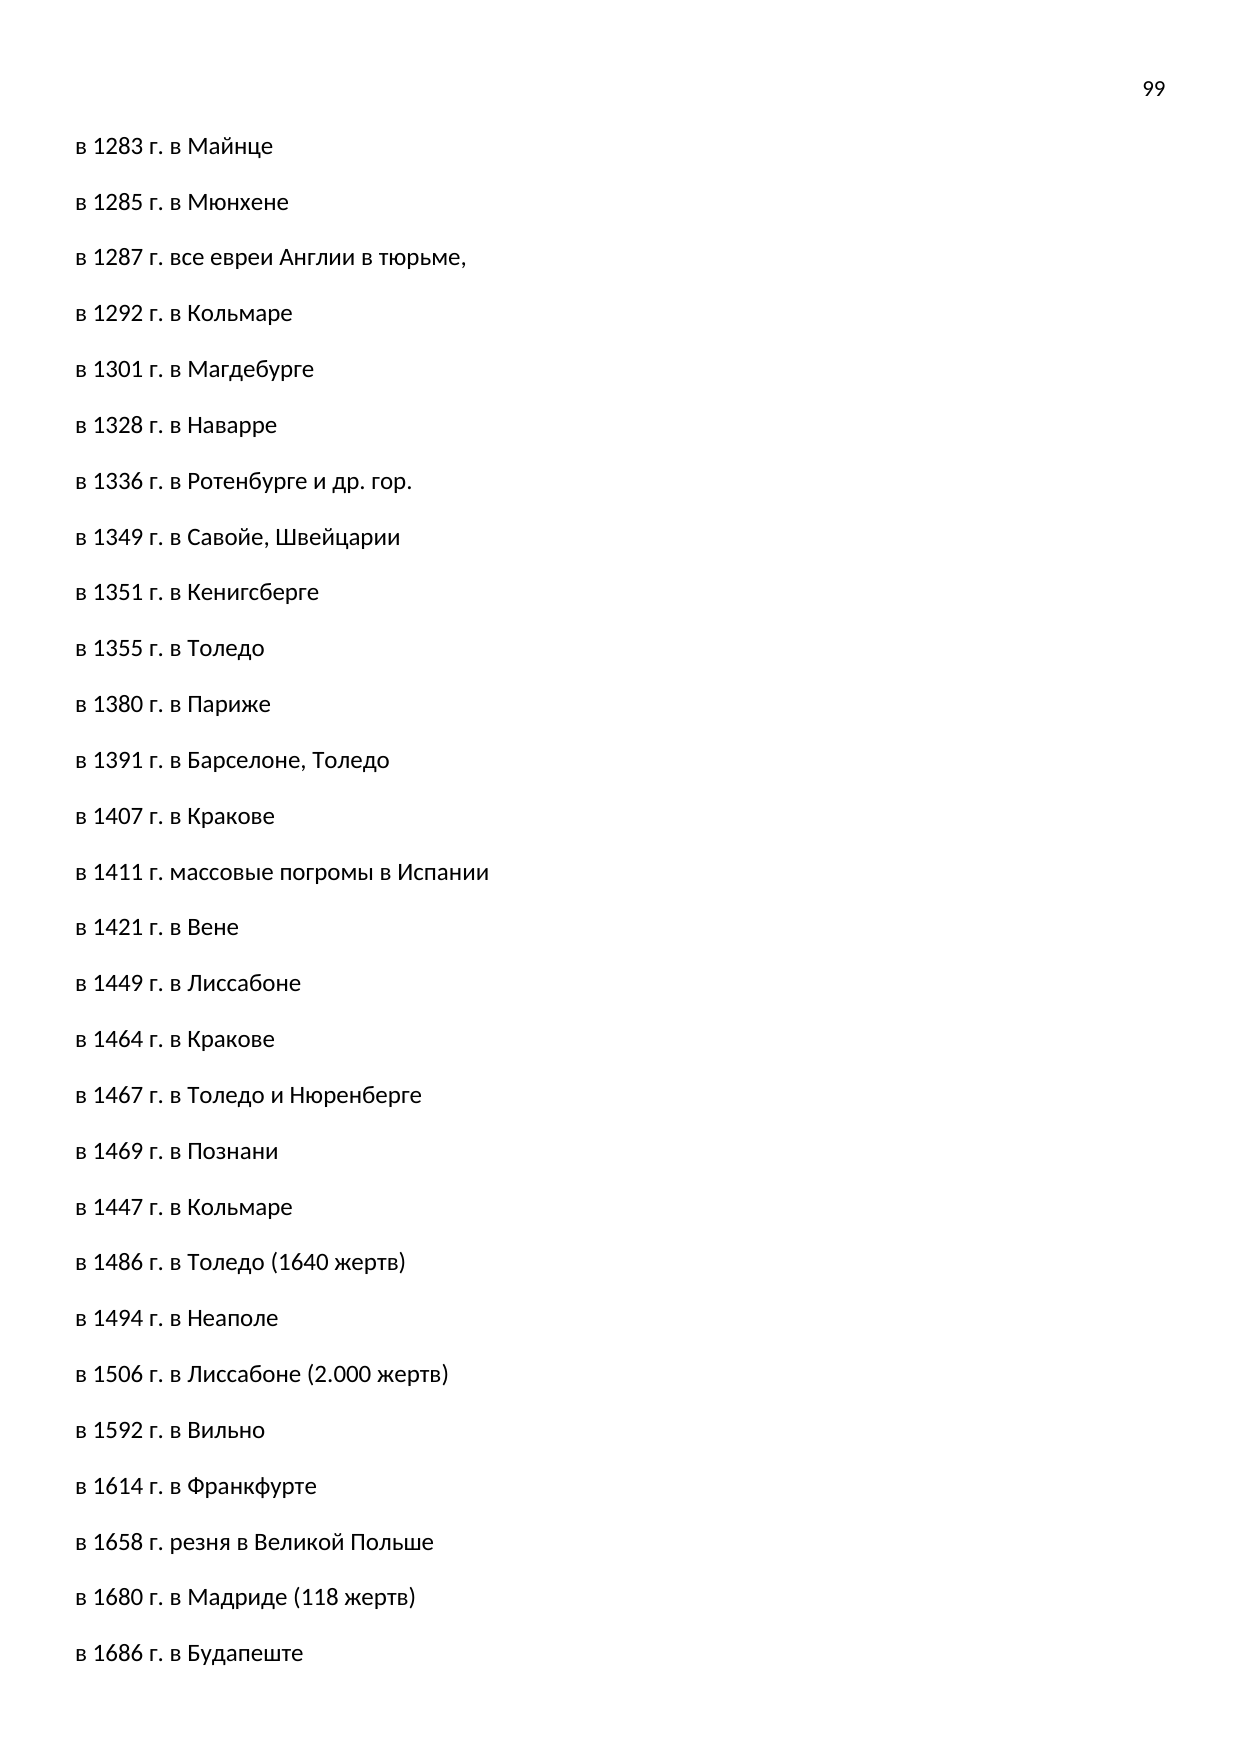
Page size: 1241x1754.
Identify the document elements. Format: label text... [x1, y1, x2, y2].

text в 1391 г. в Барселоне, Толедо [75, 744, 1165, 774]
text в 1287 г. все евреи Англии в тюрьме, [75, 241, 1165, 272]
text в 1686 г. в Будапеште [75, 1637, 1165, 1668]
text в 1469 г. в Познани [75, 1135, 1165, 1165]
text в 1380 г. в Париже [75, 688, 1165, 719]
text в 1614 г. в Франкфурте [75, 1470, 1165, 1500]
text в 1351 г. в Кенигсберге [75, 576, 1165, 607]
text в 1506 г. в Лиссабоне (2.000 жертв) [75, 1358, 1165, 1389]
text в 1355 г. в Толедо [75, 632, 1165, 663]
text в 1447 г. в Кольмаре [75, 1191, 1165, 1221]
text в 1349 г. в Савойе, Швейцарии [75, 521, 1165, 551]
text в 1680 г. в Мадриде (118 жертв) [75, 1581, 1165, 1612]
text в 1658 г. резня в Великой Польше [75, 1526, 1165, 1556]
text в 1285 г. в Мюнхене [75, 186, 1165, 216]
text в 1464 г. в Кракове [75, 1023, 1165, 1054]
text в 1449 г. в Лиссабоне [75, 967, 1165, 998]
text в 1283 г. в Майнце [75, 130, 1165, 160]
text в 1301 г. в Магдебурге [75, 353, 1165, 384]
text в 1486 г. в Толедо (1640 жертв) [75, 1246, 1165, 1277]
text в 1411 г. массовые погромы в Испании [75, 856, 1165, 886]
text в 1467 г. в Толедо и Нюренберге [75, 1079, 1165, 1109]
text в 1421 г. в Вене [75, 911, 1165, 942]
text в 1407 г. в Кракове [75, 800, 1165, 830]
text в 1292 г. в Кольмаре [75, 297, 1165, 328]
text в 1336 г. в Ротенбурге и др. гор. [75, 465, 1165, 495]
text в 1494 г. в Неаполе [75, 1302, 1165, 1333]
text в 1328 г. в Наварре [75, 409, 1165, 439]
text в 1592 г. в Вильно [75, 1414, 1165, 1444]
